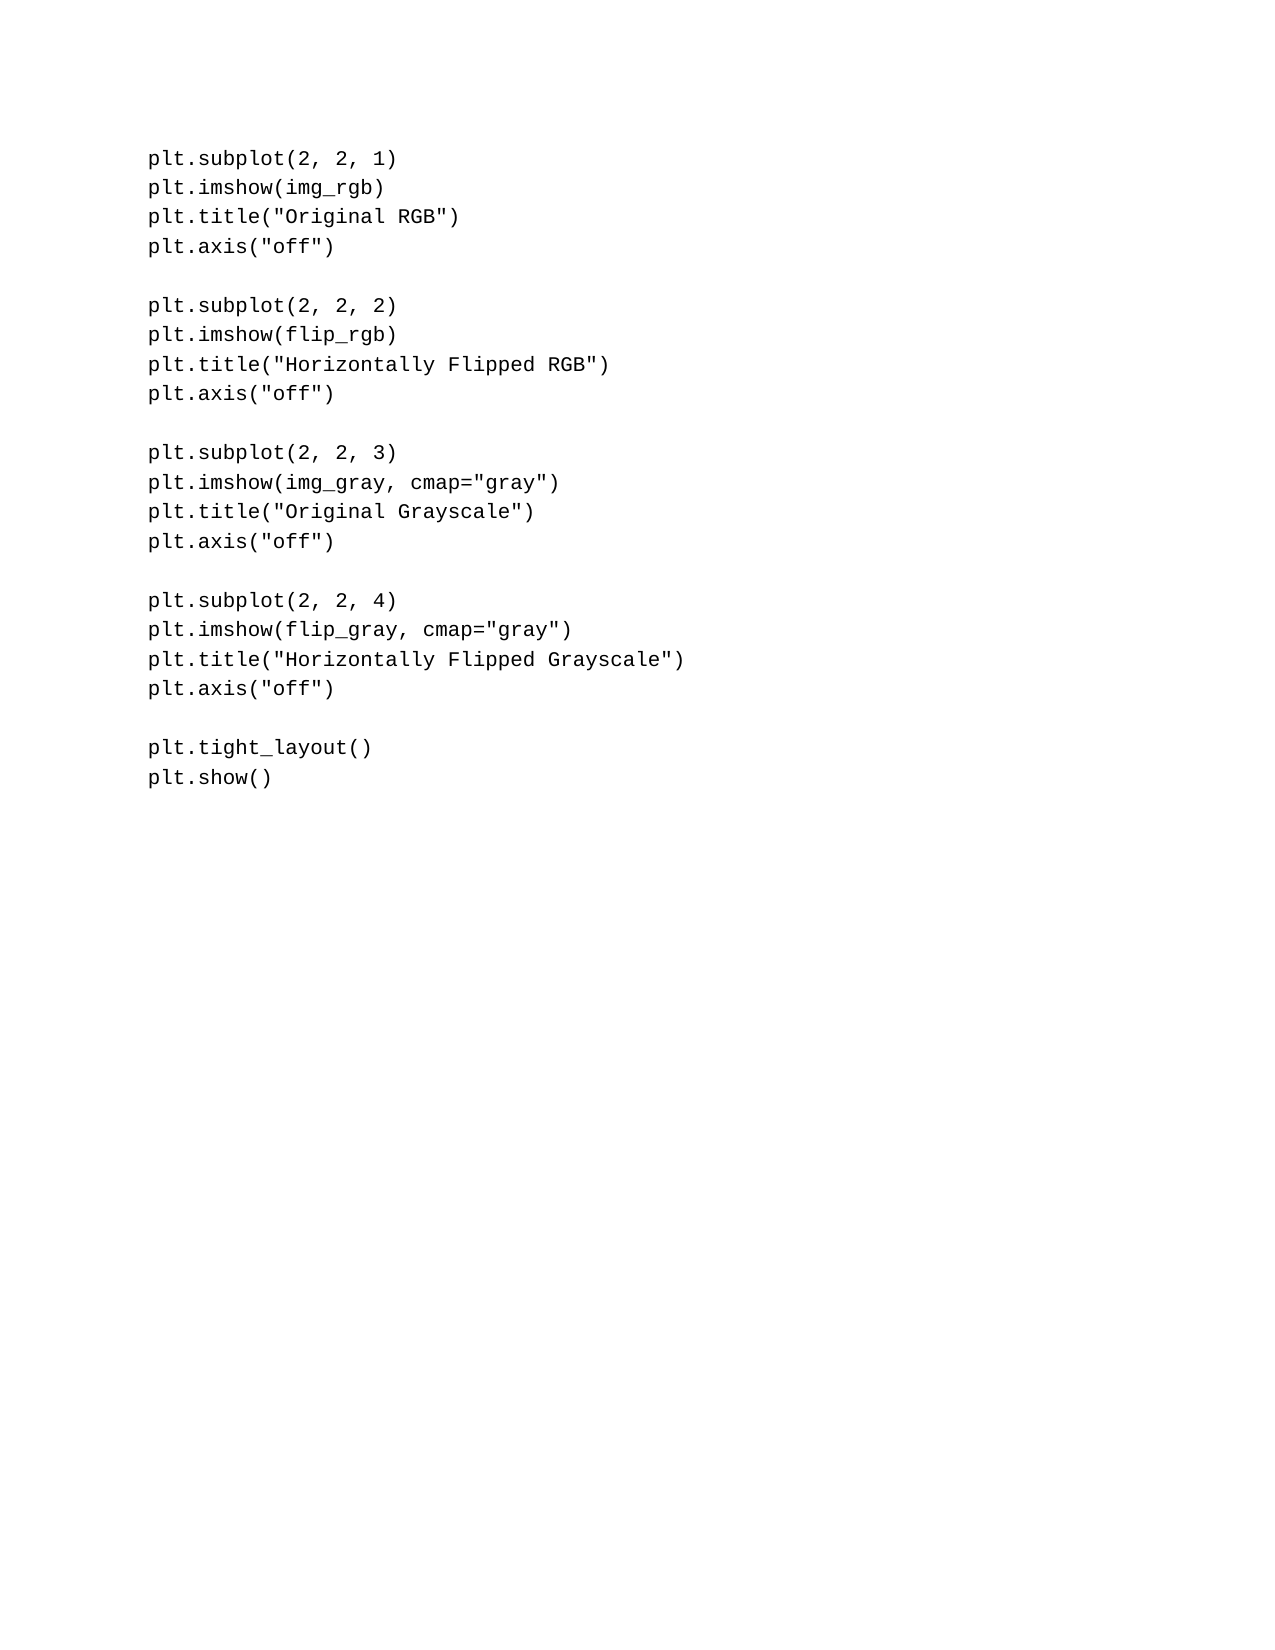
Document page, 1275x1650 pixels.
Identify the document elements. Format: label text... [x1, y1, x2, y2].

text plt.imshow(img_rgb) [148, 177, 1127, 201]
text plt.imshow(img_gray, cmap="gray") [148, 472, 1127, 496]
text plt.axis("off") [148, 383, 1127, 407]
text plt.subplot(2, 2, 1) [148, 148, 1127, 171]
text plt.subplot(2, 2, 2) [148, 295, 1127, 319]
text plt.title("Original Grayscale") [148, 501, 1127, 525]
text plt.axis("off") [148, 678, 1127, 702]
text plt.subplot(2, 2, 4) [148, 590, 1127, 613]
text plt.subplot(2, 2, 3) [148, 442, 1127, 466]
text plt.axis("off") [148, 236, 1127, 260]
text plt.title("Original RGB") [148, 207, 1127, 230]
text plt.title("Horizontally Flipped Grayscale") [148, 649, 1127, 672]
text plt.imshow(flip_rgb) [148, 324, 1127, 348]
text plt.title("Horizontally Flipped RGB") [148, 354, 1127, 378]
text plt.tight_layout() [148, 737, 1127, 761]
text plt.imshow(flip_gray, cmap="gray") [148, 619, 1127, 643]
text plt.show() [148, 767, 1127, 790]
text plt.axis("off") [148, 531, 1127, 554]
